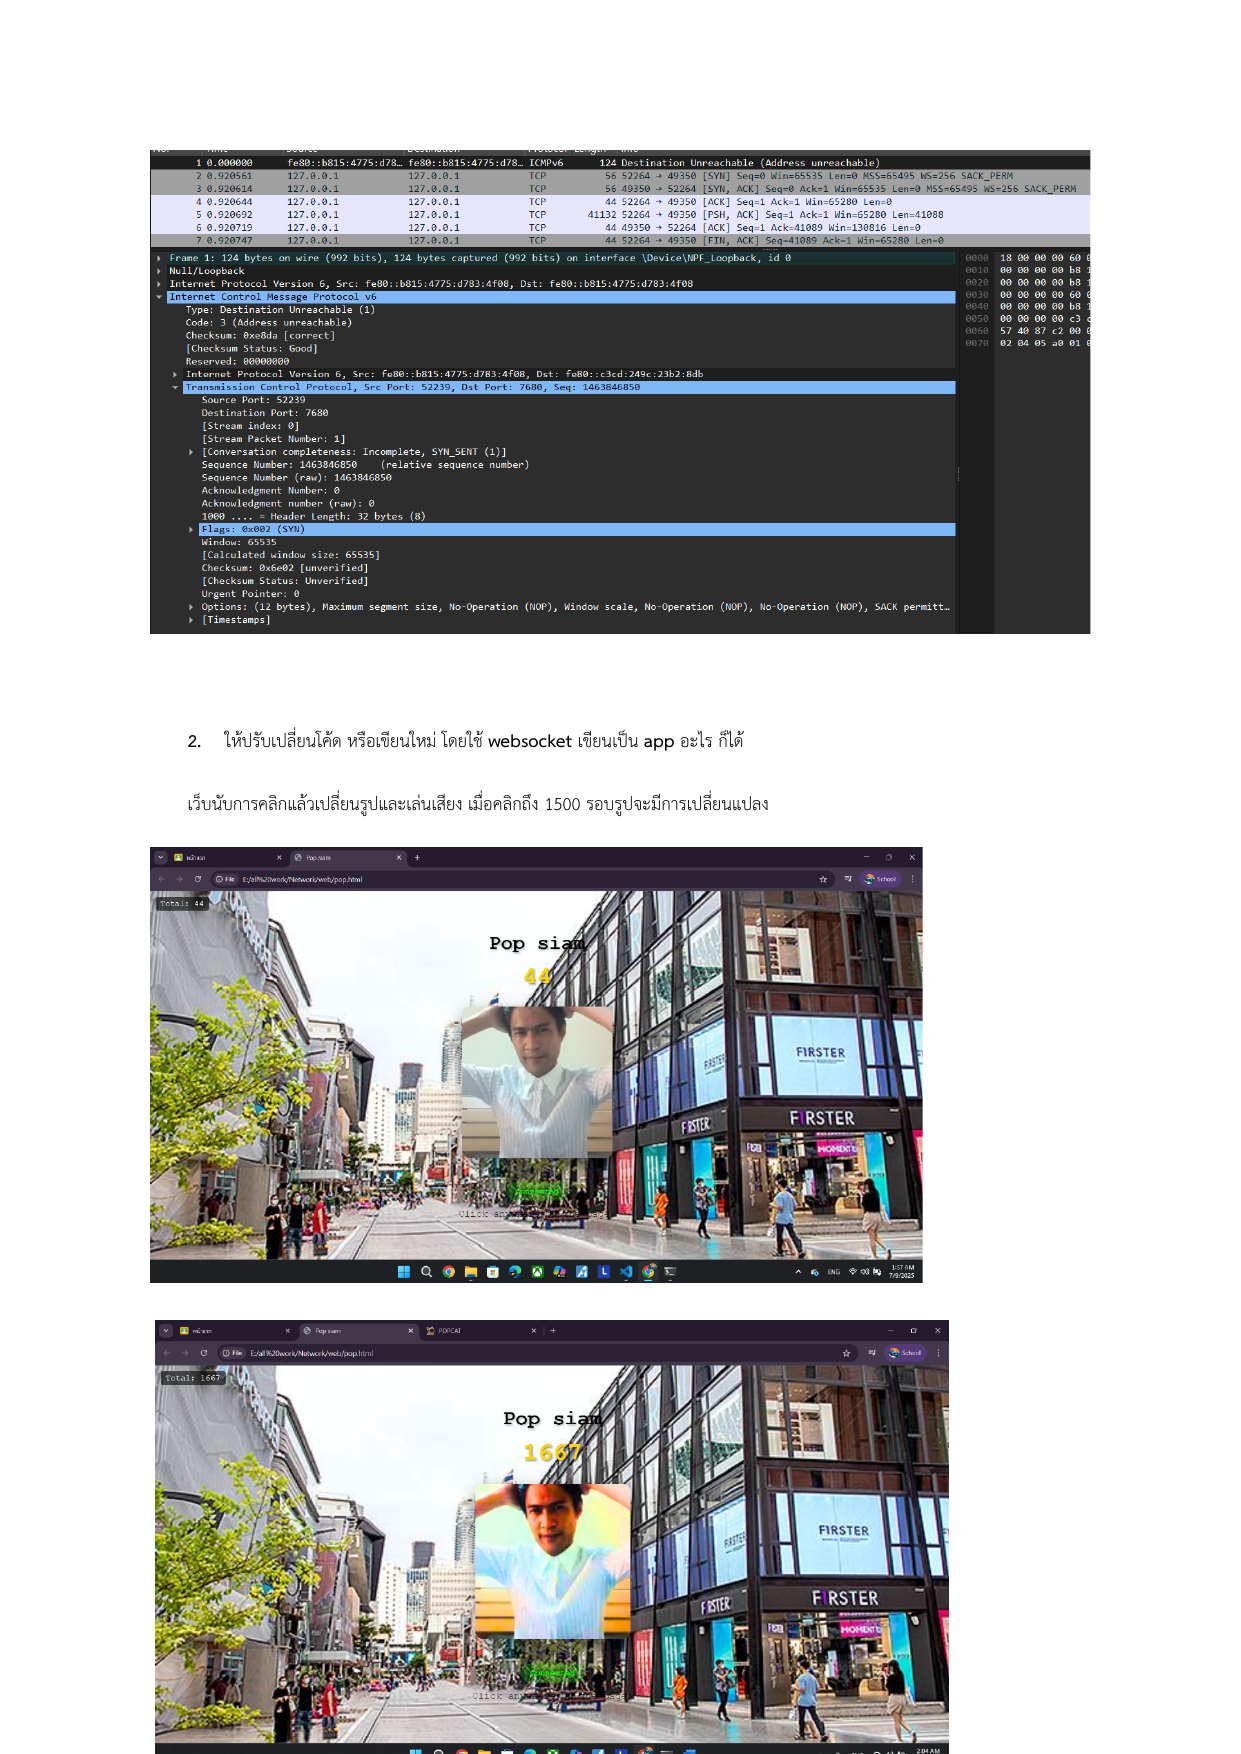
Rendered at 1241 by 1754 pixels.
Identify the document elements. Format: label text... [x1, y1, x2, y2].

list ให้ปรับเปลี่ยนโค้ด หรือเขียนใหม่ โดยใช้ websocket เขียนเป็น app อะไร ก็ได้ [187, 726, 1090, 759]
text เว็บนับการคลิกแล้วเปลี่ยนรูปและเล่นเสียง เมื่อคลิกถึง 1500 รอบรูปจะมีการเปลี่ยนแปลง [150, 789, 1090, 822]
picture [155, 1320, 949, 1754]
picture [150, 150, 1091, 634]
picture [150, 847, 923, 1283]
